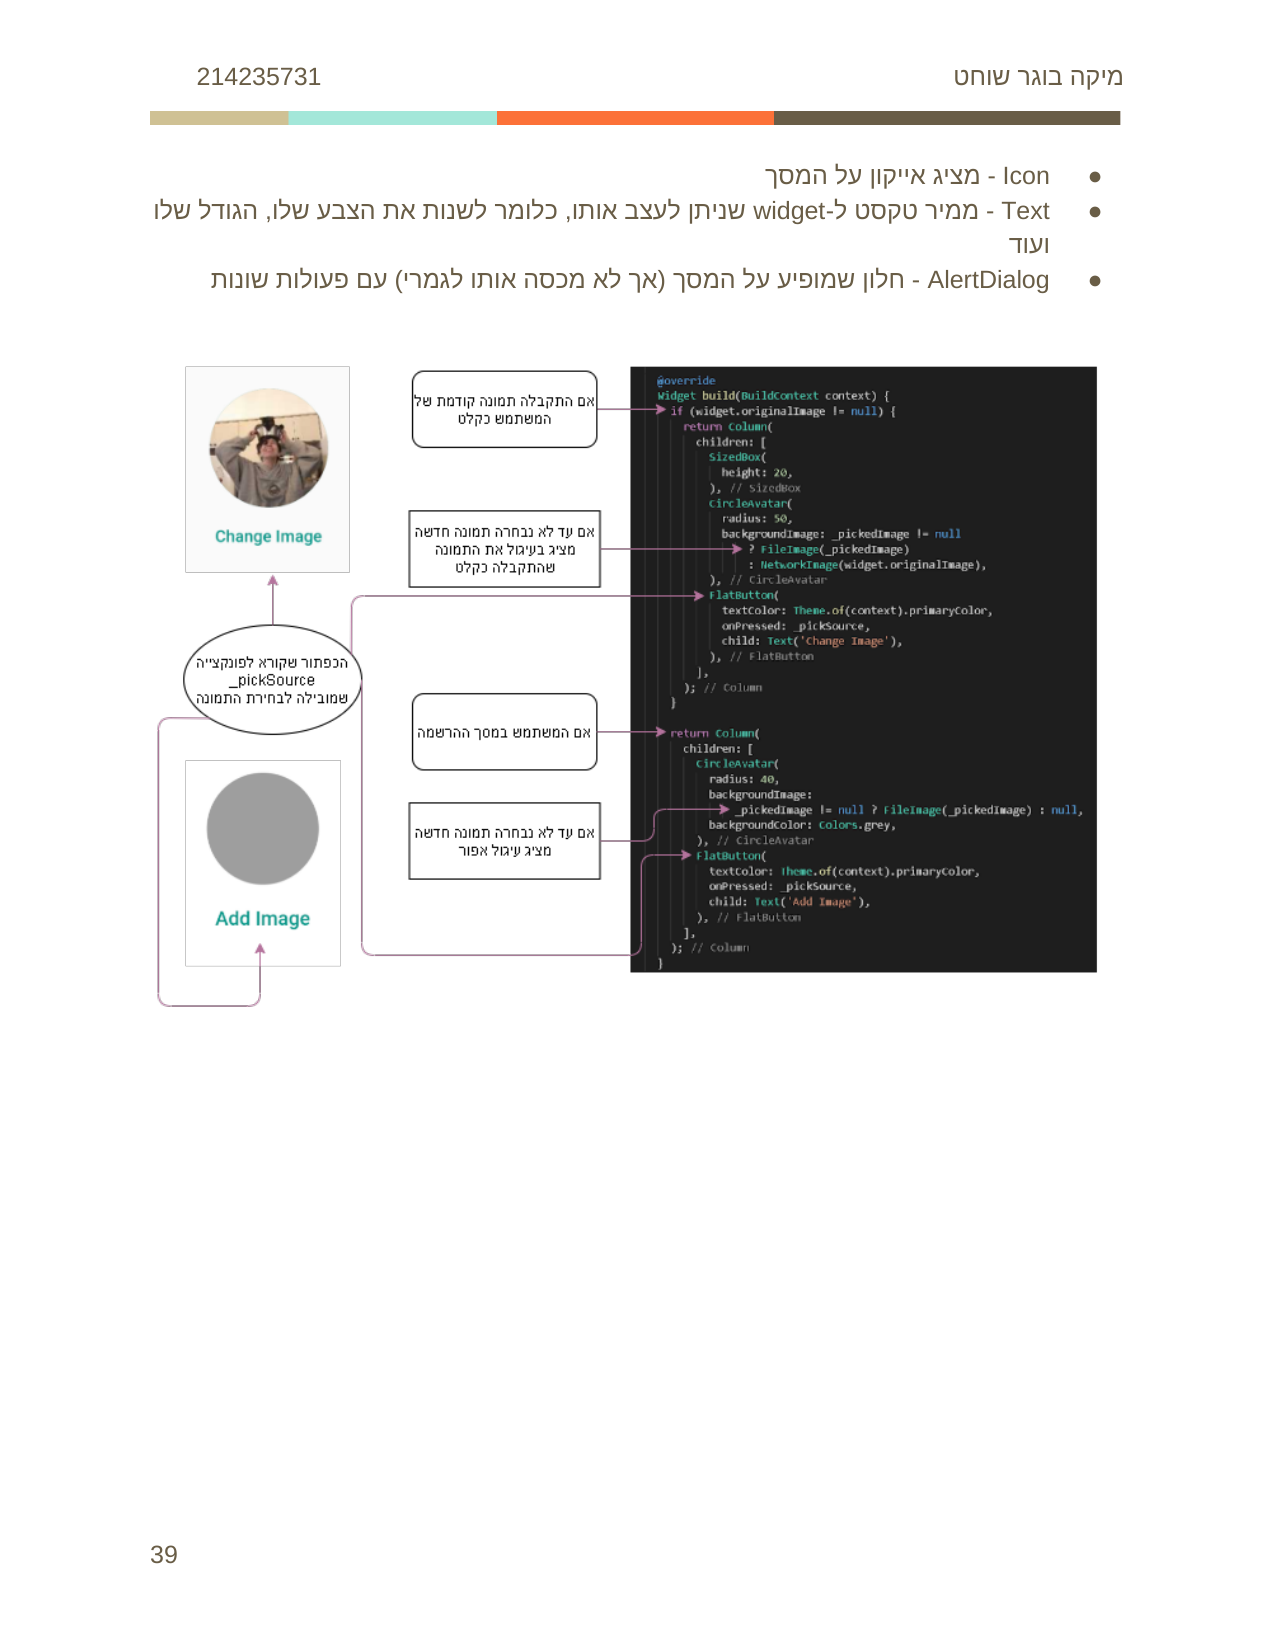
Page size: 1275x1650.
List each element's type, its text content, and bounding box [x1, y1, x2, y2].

list Icon - מציג אייקון על המסך [150, 161, 1087, 190]
picture [150, 358, 1125, 1017]
list AlertDialog - חלון שמופיע על המסך (אך לא מכסה אותו לגמרי) עם פעולות שונות [150, 265, 1087, 293]
picture [150, 111, 1121, 125]
list Text - ממיר טקסט ל-widget שניתן לעצב אותו, כלומר לשנות את הצבע שלו, הגודל שלו ועוד [150, 196, 1087, 259]
